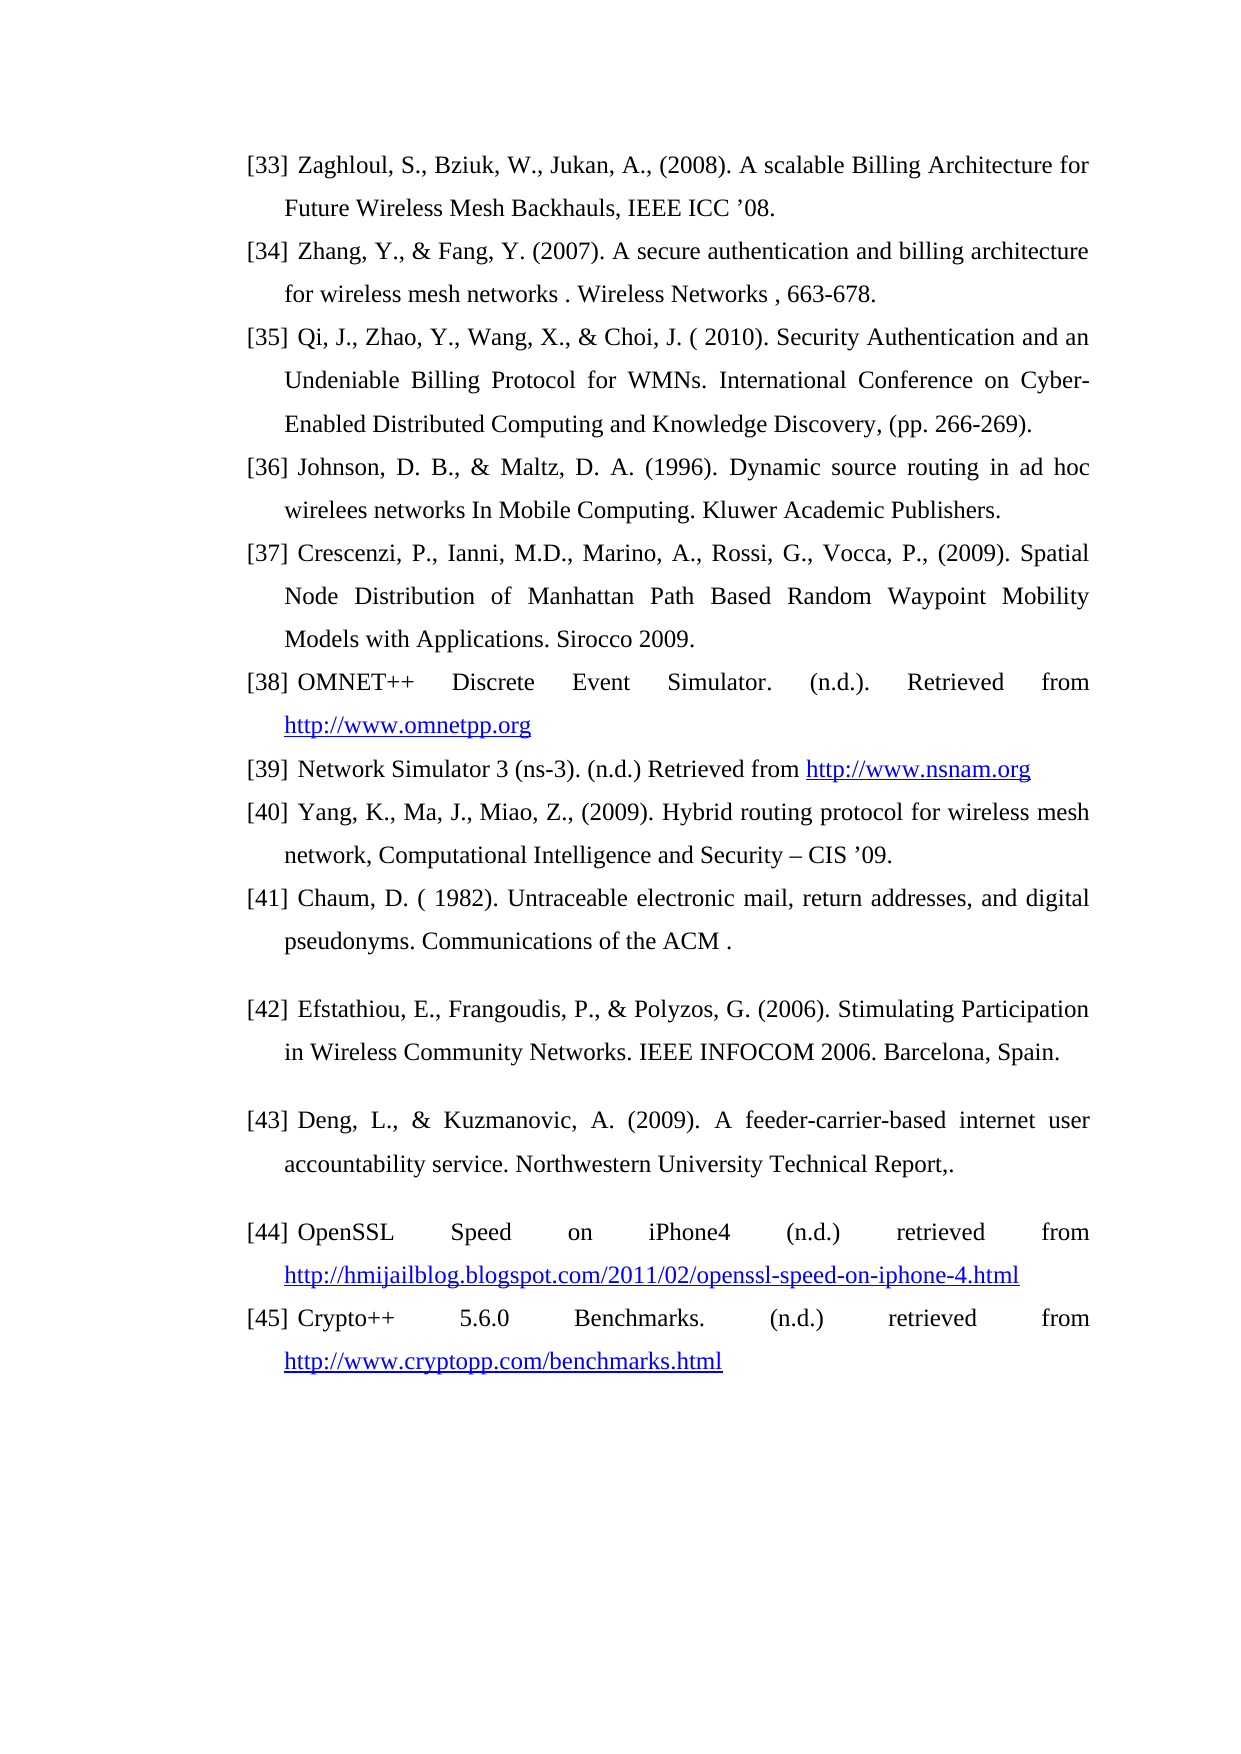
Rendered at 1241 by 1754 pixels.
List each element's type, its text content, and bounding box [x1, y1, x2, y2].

list Zaghloul, S., Bziuk, W., Jukan, A., (2008). A scalable Billing Architecture for Future Wireless Mesh Backhauls, IEEE ICC ’08. [247, 150, 1090, 222]
list Zhang, Y., & Fang, Y. (2007). A secure authentication and billing architecture for wireless mesh networks . Wireless Networks , 663-678. [247, 236, 1090, 308]
list Qi, J., Zhao, Y., Wang, X., & Choi, J. ( 2010). Security Authentication and an Undeniable Billing Protocol for WMNs. International Conference on Cyber-Enabled Distributed Computing and Knowledge Discovery, (pp. 266-269). [247, 322, 1090, 437]
list Crescenzi, P., Ianni, M.D., Marino, A., Rossi, G., Vocca, P., (2009). Spatial Node Distribution of Manhattan Path Based Random Waypoint Mobility Models with Applications. Sirocco 2009. [247, 538, 1090, 653]
list Johnson, D. B., & Maltz, D. A. (1996). Dynamic source routing in ad hoc wirelees networks In Mobile Computing. Kluwer Academic Publishers. [247, 452, 1090, 524]
list Chaum, D. ( 1982). Untraceable electronic mail, return addresses, and digital pseudonyms. Communications of the ACM . [247, 883, 1090, 955]
list Network Simulator 3 (ns-3). (n.d.) Retrieved from http://www.nsnam.org [247, 754, 1090, 782]
list Yang, K., Ma, J., Miao, Z., (2009). Hybrid routing protocol for wireless mesh network, Computational Intelligence and Security – CIS ’09. [247, 797, 1090, 869]
list Deng, L., & Kuzmanovic, A. (2009). A feeder-carrier-based internet user accountability service. Northwestern University Technical Report,. [247, 1106, 1090, 1177]
list OMNET++ Discrete Event Simulator. (n.d.). Retrieved from http://www.omnetpp.org [247, 667, 1090, 739]
list OpenSSL Speed on iPhone4 (n.d.) retrieved from http://hmijailblog.blogspot.com/2011/02/openssl-speed-on-iphone-4.html [247, 1217, 1090, 1289]
list Crypto++ 5.6.0 Benchmarks. (n.d.) retrieved from http://www.cryptopp.com/benchmarks.html [247, 1303, 1090, 1375]
list Efstathiou, E., Frangoudis, P., & Polyzos, G. (2006). Stimulating Participation in Wireless Community Networks. IEEE INFOCOM 2006. Barcelona, Spain. [247, 994, 1090, 1066]
